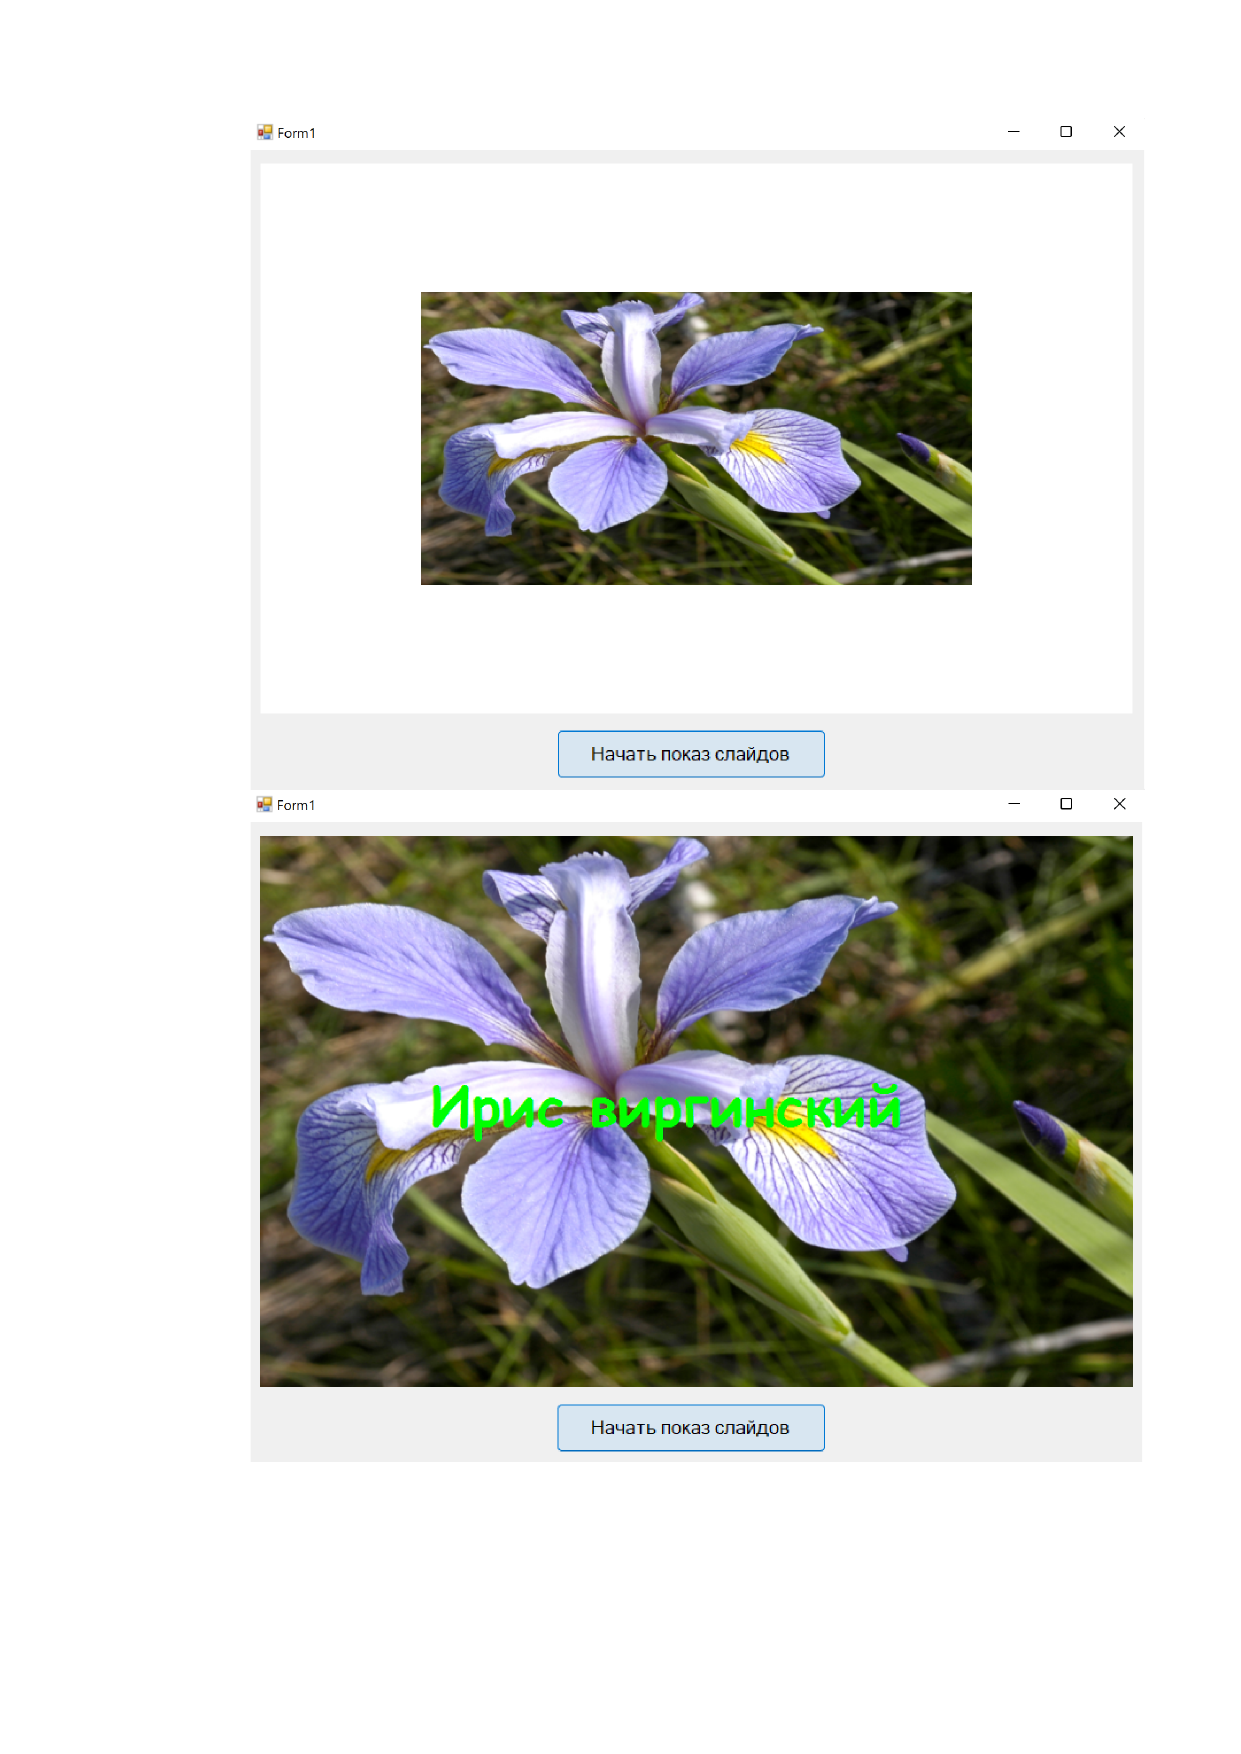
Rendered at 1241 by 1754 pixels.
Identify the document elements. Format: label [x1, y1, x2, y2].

picture [250, 118, 1145, 1462]
